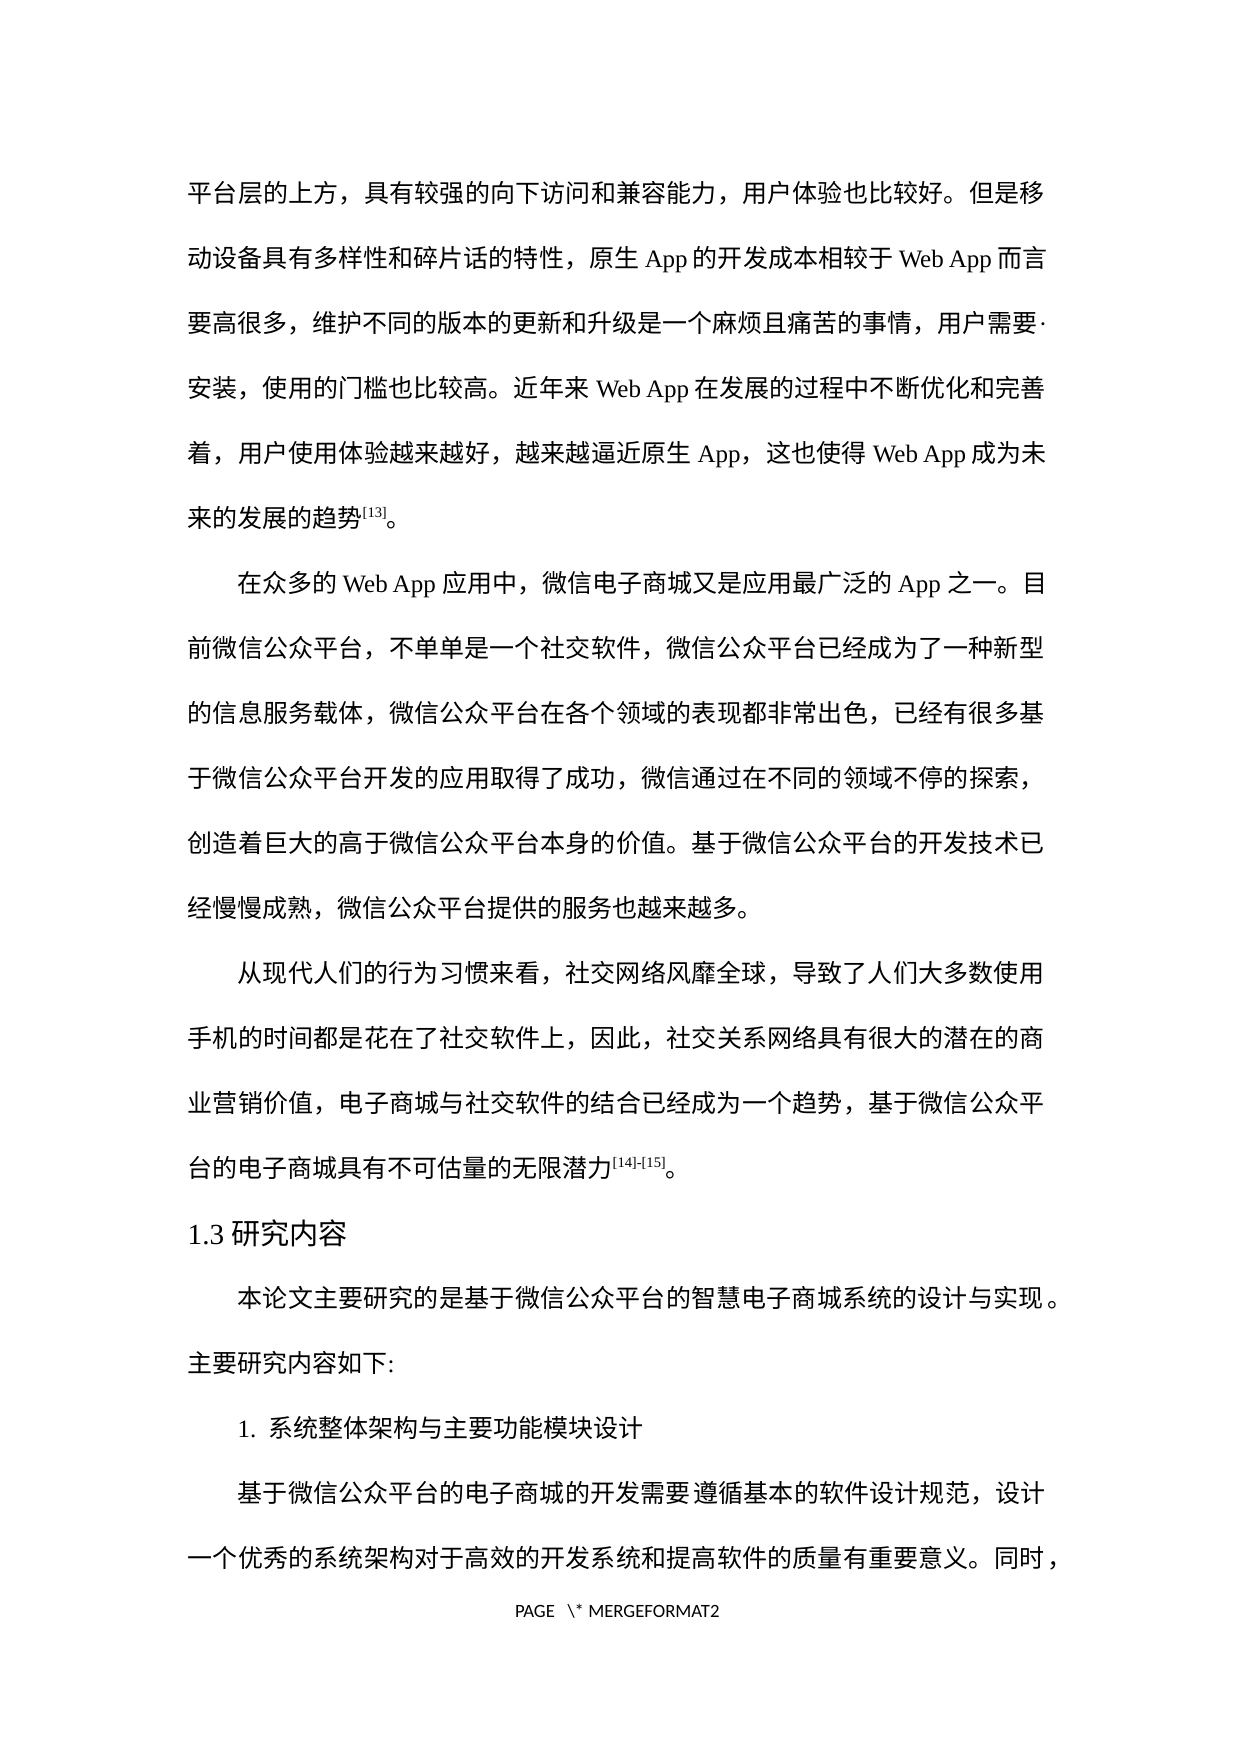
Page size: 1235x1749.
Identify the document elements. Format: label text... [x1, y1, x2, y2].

text 1.3 研究内容 [187, 1199, 1047, 1264]
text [187, 1459, 1047, 1589]
text 从现代人们的行为习惯来看，社交网络风靡全球，导致了人们大多数使用手机的时间都是花在了社交软件上，因此，社交关系网络具有很大的潜在的商业营销价值，电子商城与社交软件的结合已经成为一个趋势，基于微信公众平台的电子商城具有不可估量的无限潜力[14]-[15]。 [187, 939, 1047, 1199]
text 本论文主要研究的是基于微信公众平台的智慧电子商城系统的设计与实现。主要研究内容如下: [187, 1264, 1047, 1394]
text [187, 159, 1047, 549]
text 在众多的Web App 应用中，微信电子商城又是应用最广泛的 App 之一。目前微信公众平台，不单单是一个社交软件，微信公众平台已经成为了一种新型的信息服务载体，微信公众平台在各个领域的表现都非常出色，已经有很多基于微信公众平台开发的应用取得了成功，微信通过在不同的领域不停的探索，创造着巨大的高于微信公众平台本身的价值。基于微信公众平台的开发技术已经慢慢成熟，微信公众平台提供的服务也越来越多。 [187, 549, 1047, 939]
text 1. 系统整体架构与主要功能模块设计 [187, 1394, 1047, 1459]
